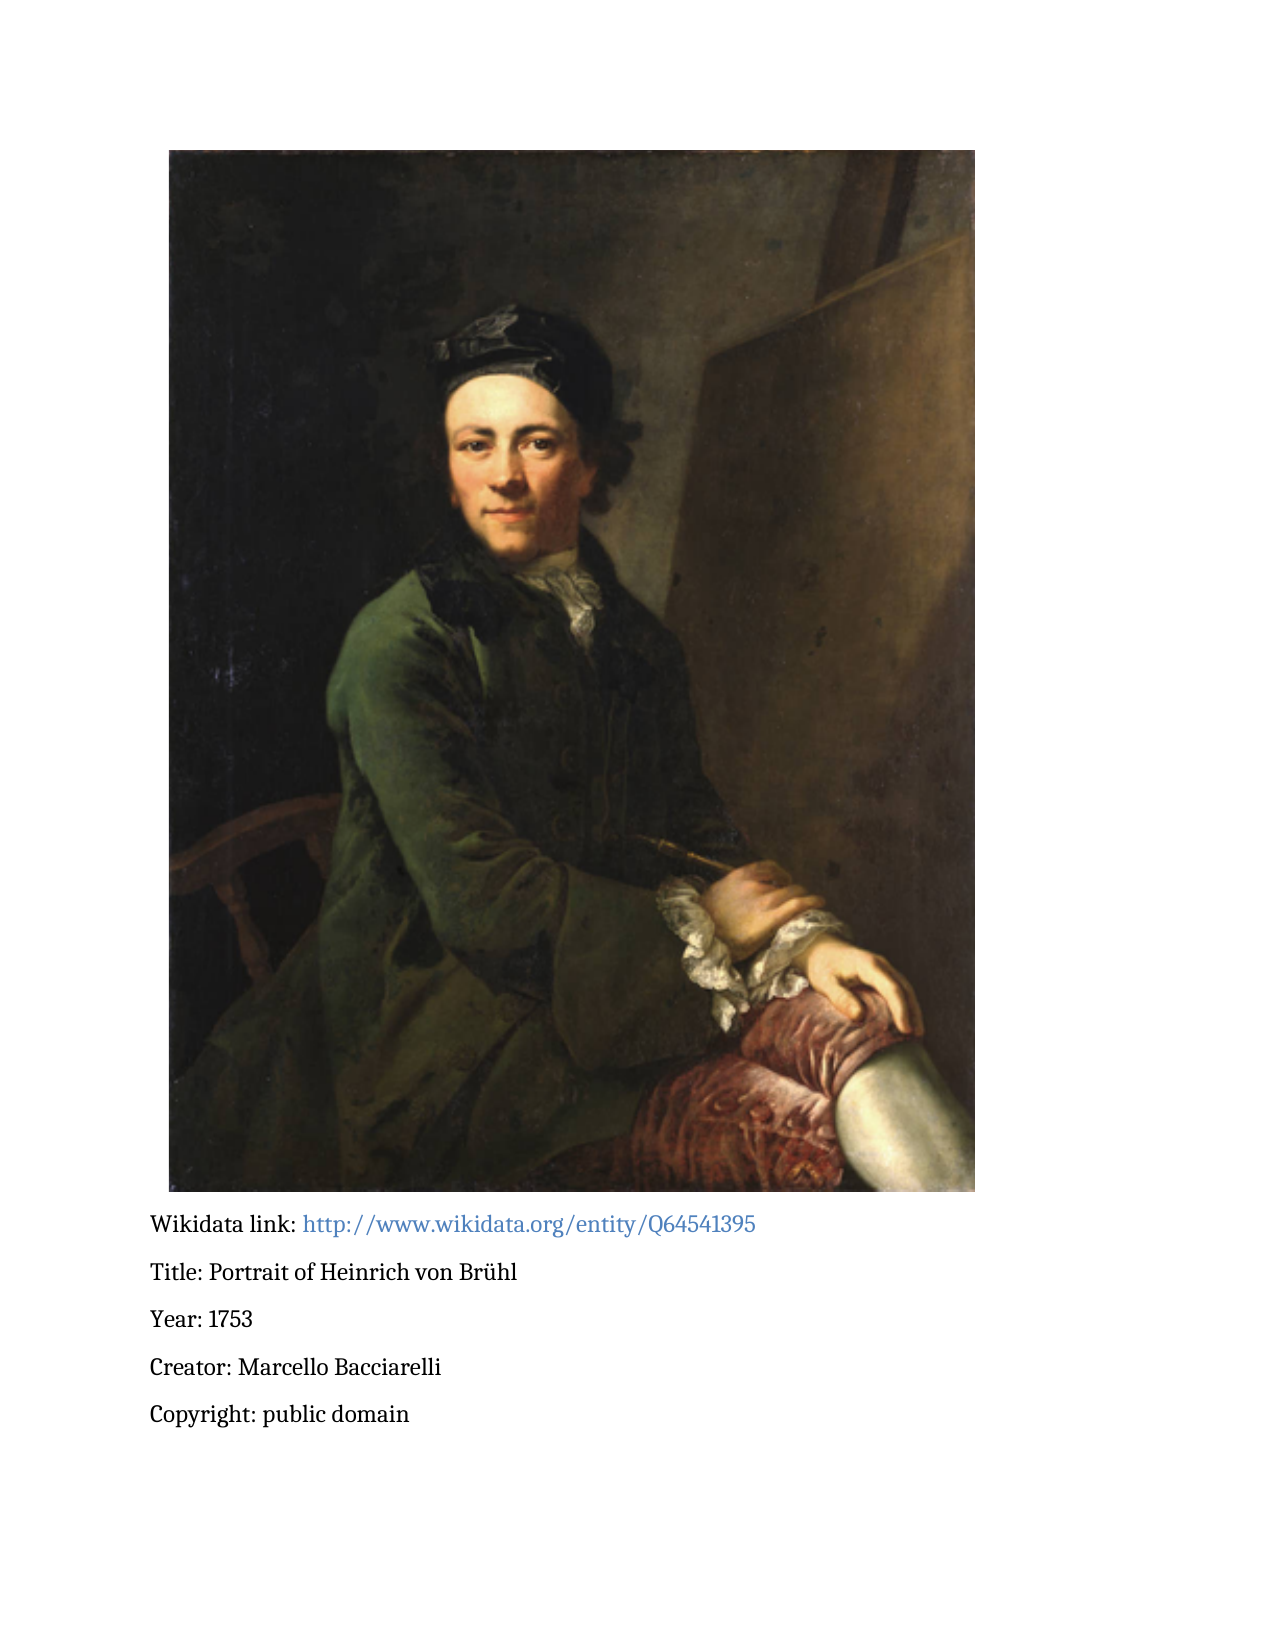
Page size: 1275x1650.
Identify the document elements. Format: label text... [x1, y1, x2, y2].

text Year: 1753 [150, 1305, 1125, 1334]
text Wikidata link: http://www.wikidata.org/entity/Q64541395 [150, 1210, 1125, 1239]
picture [168, 150, 975, 1192]
text Copyright: public domain [150, 1400, 1125, 1429]
text Title: Portrait of Heinrich von Brühl [150, 1258, 1125, 1287]
text Creator: Marcello Bacciarelli [150, 1353, 1125, 1382]
